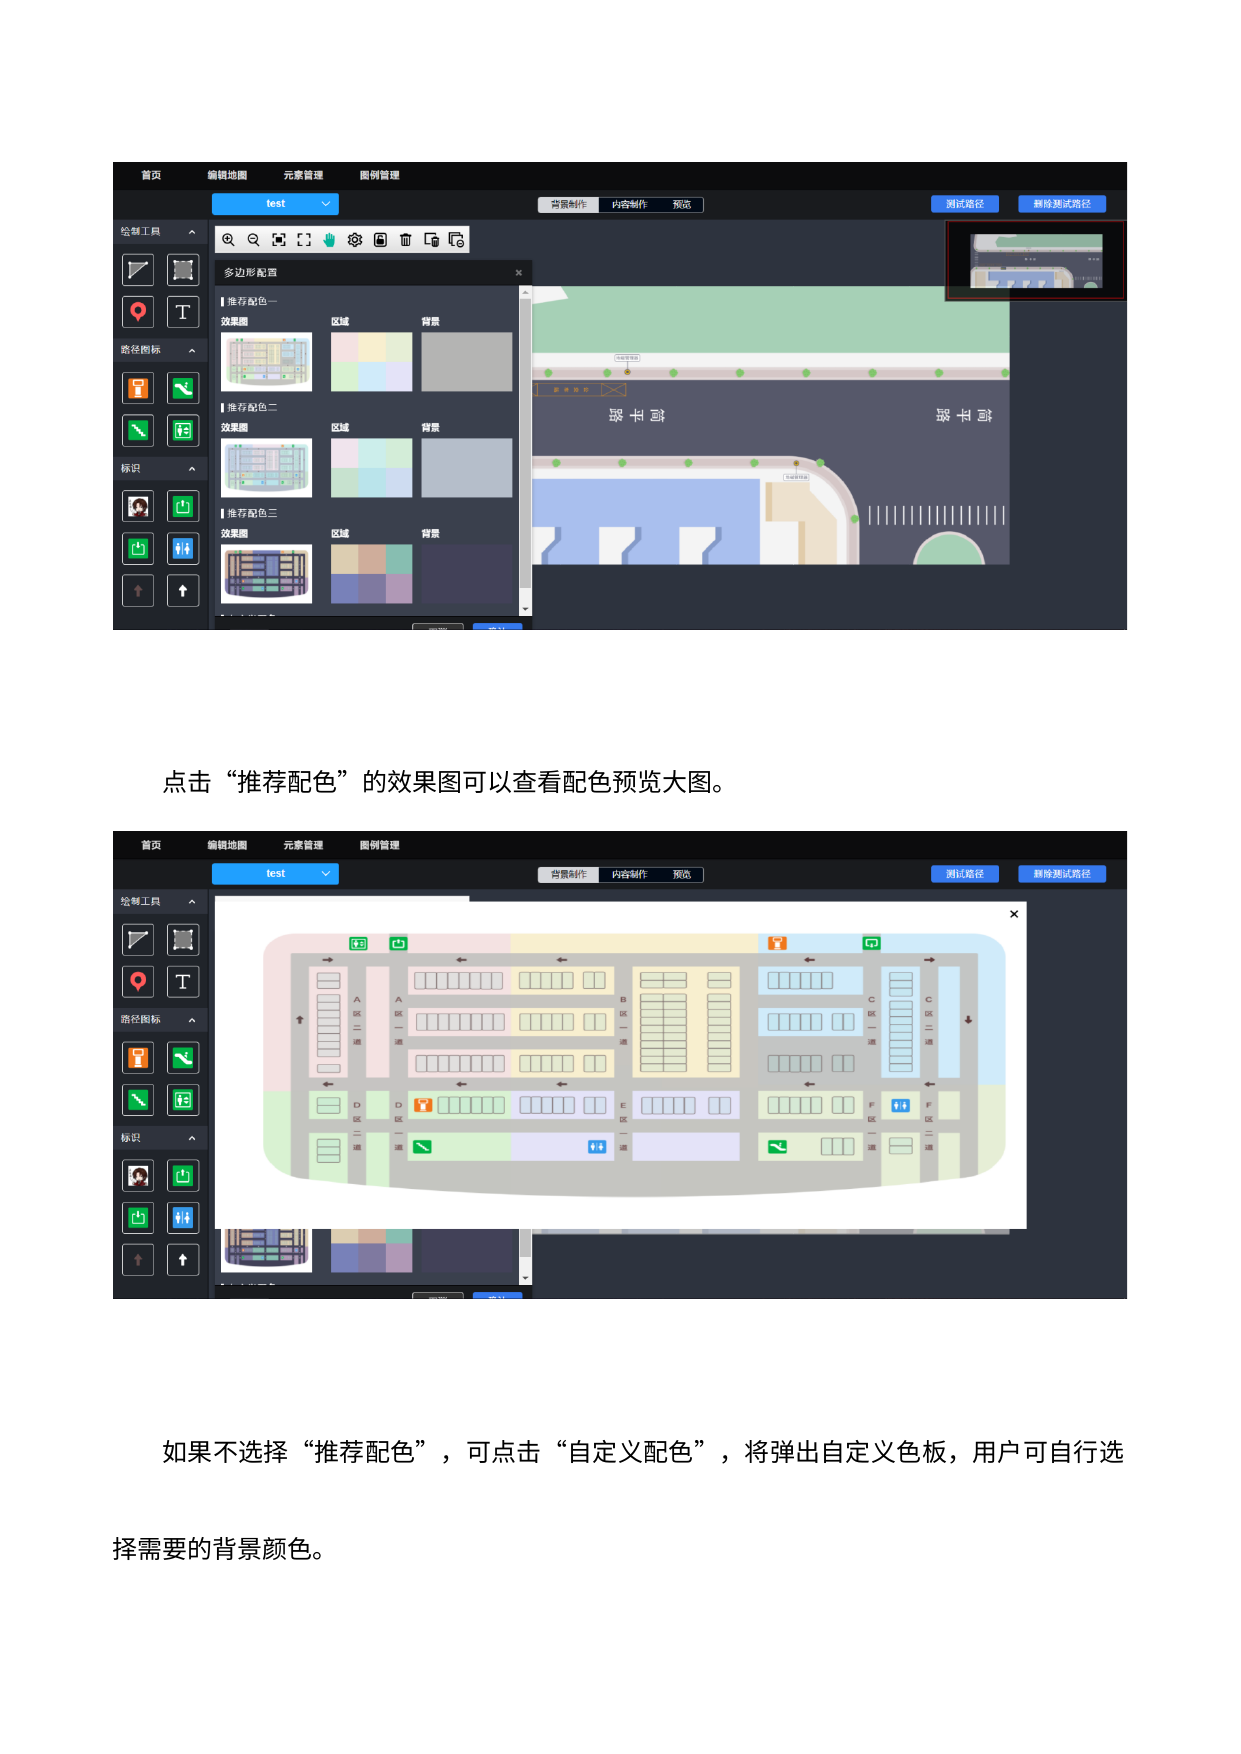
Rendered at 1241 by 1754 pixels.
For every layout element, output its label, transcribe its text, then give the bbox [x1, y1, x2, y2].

picture [113, 162, 1128, 630]
list 如果不选择“推荐配色”，可点击“自定义配色”，将弹出自定义色板，用户可自行选择需要的背景颜色。 [112, 1418, 1128, 1581]
picture [113, 831, 1128, 1299]
list 点击“推荐配色”的效果图可以查看配色预览大图。 [112, 748, 1128, 813]
